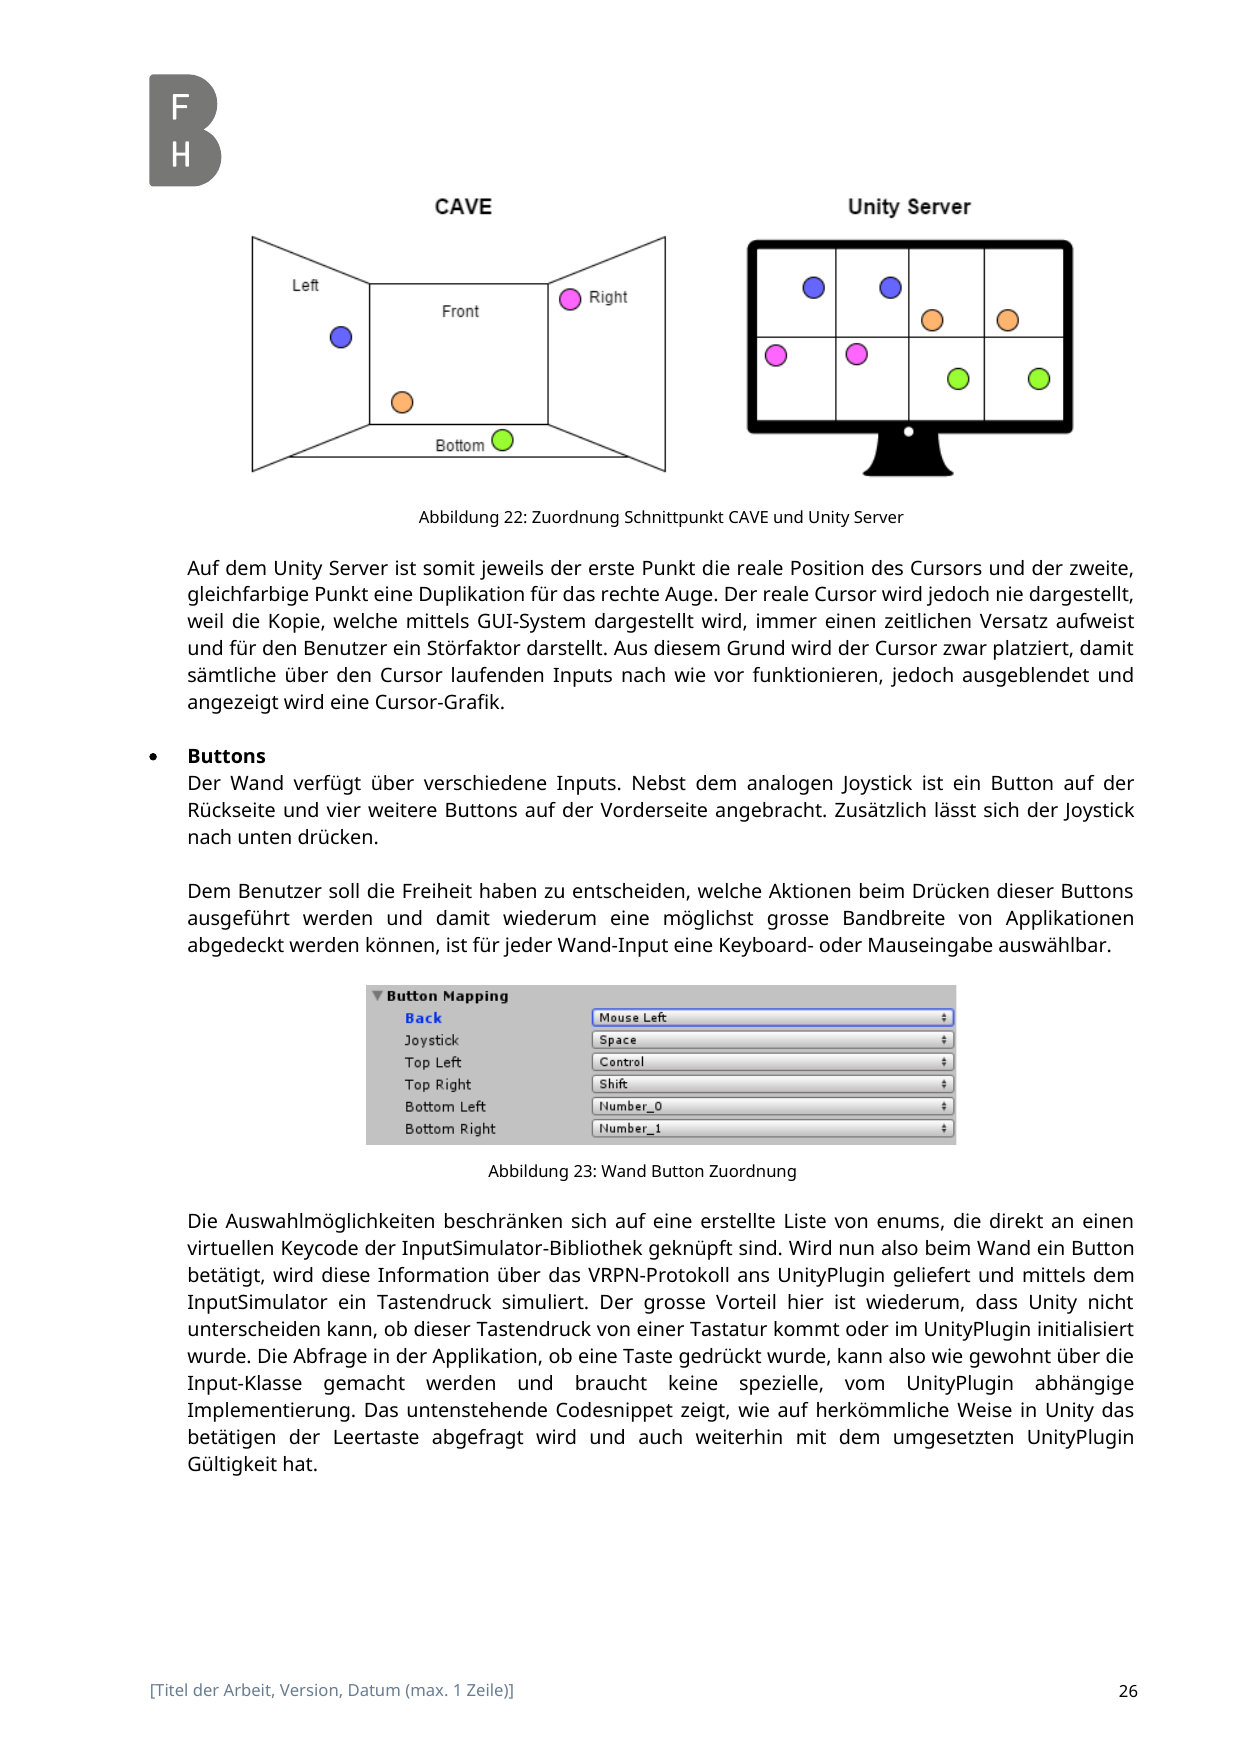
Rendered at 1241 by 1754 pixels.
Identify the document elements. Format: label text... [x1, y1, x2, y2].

picture [366, 985, 957, 1145]
text Dem Benutzer soll die Freiheit haben zu entscheiden, welche Aktionen beim Drücken dieser Buttons ausgeführt werden und damit wiederum eine möglichst grosse Bandbreite von Applikationen abgedeckt werden können, ist für jeder Wand-Input eine Keyboard- oder Mauseingabe auswählbar. [187, 877, 1136, 958]
text Abbildung : Zuordnung Schnittpunkt CAVE und Unity Server [187, 503, 1136, 529]
text Abbildung : Wand Button Zuordnung [149, 1157, 1136, 1182]
text Die Auswahlmöglichkeiten beschränken sich auf eine erstellte Liste von enums, die direkt an einen virtuellen Keycode der InputSimulator-Bibliothek geknüpft sind. Wird nun also beim Wand ein Button betätigt, wird diese Information über das VRPN-Protokoll ans UnityPlugin geliefert und mittels dem InputSimulator ein Tastendruck simuliert. Der grosse Vorteil hier ist wiederum, dass Unity nicht unterscheiden kann, ob dieser Tastendruck von einer Tastatur kommt oder im UnityPlugin initialisiert wurde. Die Abfrage in der Applikation, ob eine Taste gedrückt wurde, kann also wie gewohnt über die Input-Klasse gemacht werden und braucht keine spezielle, vom UnityPlugin abhängige Implementierung. Das untenstehende Codesnippet zeigt, wie auf herkömmliche Weise in Unity das betätigen der Leertaste abgefragt wird und auch weiterhin mit dem umgesetzten UnityPlugin Gültigkeit hat. [187, 1207, 1136, 1477]
list Auf dem Unity Server ist somit jeweils der erste Punkt die reale Position des Cursors und der zweite, gleichfarbige Punkt eine Duplikation für das rechte Auge. Der reale Cursor wird jedoch nie dargestellt, weil die Kopie, welche mittels GUI-System dargestellt wird, immer einen zeitlichen Versatz aufweist und für den Benutzer ein Störfaktor darstellt. Aus diesem Grund wird der Cursor zwar platziert, damit sämtliche über den Cursor laufenden Inputs nach wie vor funktionieren, jedoch ausgeblendet und angezeigt wird eine Cursor-Grafik. [187, 554, 1136, 716]
text Der Wand verfügt über verschiedene Inputs. Nebst dem analogen Joystick ist ein Button auf der Rückseite und vier weitere Buttons auf der Vorderseite angebracht. Zusätzlich lässt sich der Joystick nach unten drücken. [187, 769, 1136, 851]
list Buttons [149, 743, 1136, 769]
